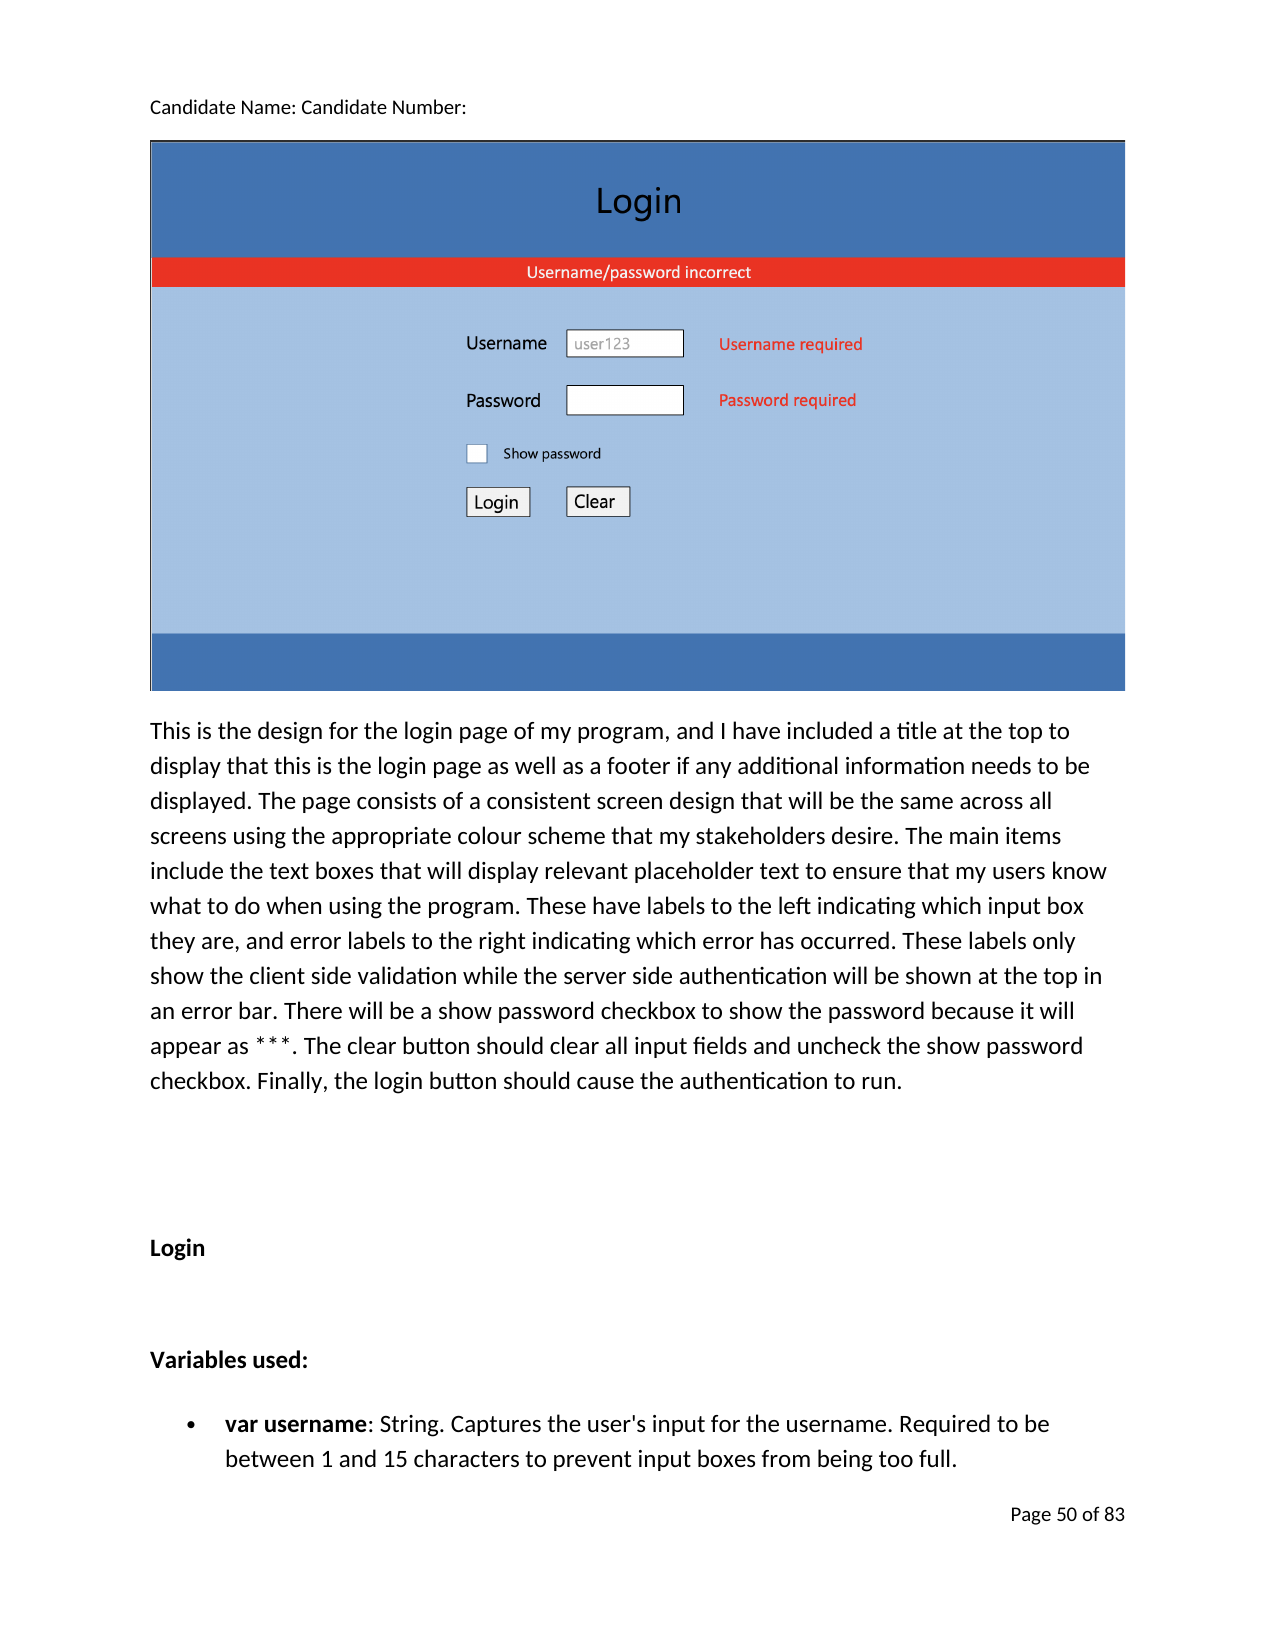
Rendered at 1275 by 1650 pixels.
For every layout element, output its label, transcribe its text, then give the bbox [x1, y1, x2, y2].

list var username: String. Captures the user's input for the username. Required to be between 1 and 15 characters to prevent input boxes from being too full. [187, 1408, 1125, 1474]
text Login [150, 1232, 1125, 1263]
text This is the design for the login page of my program, and I have included a title at the top to display that this is the login page as well as a footer if any additional information needs to be displayed. The page consists of a consistent screen design that will be the same across all screens using the appropriate colour scheme that my stakeholders desire. The main items include the text boxes that will display relevant placeholder text to ensure that my users know what to do when using the program. These have labels to the left indicating which input box they are, and error labels to the right indicating which error has occurred. These labels only show the client side validation while the server side authentication will be shown at the top in an error bar. There will be a show password checkbox to show the password because it will appear as ***. The clear button should clear all input fields and uncheck the show password checkbox. Finally, the login button should cause the authentication to run. [150, 715, 1125, 1096]
picture [150, 140, 1125, 691]
text Variables used: [150, 1344, 1125, 1375]
